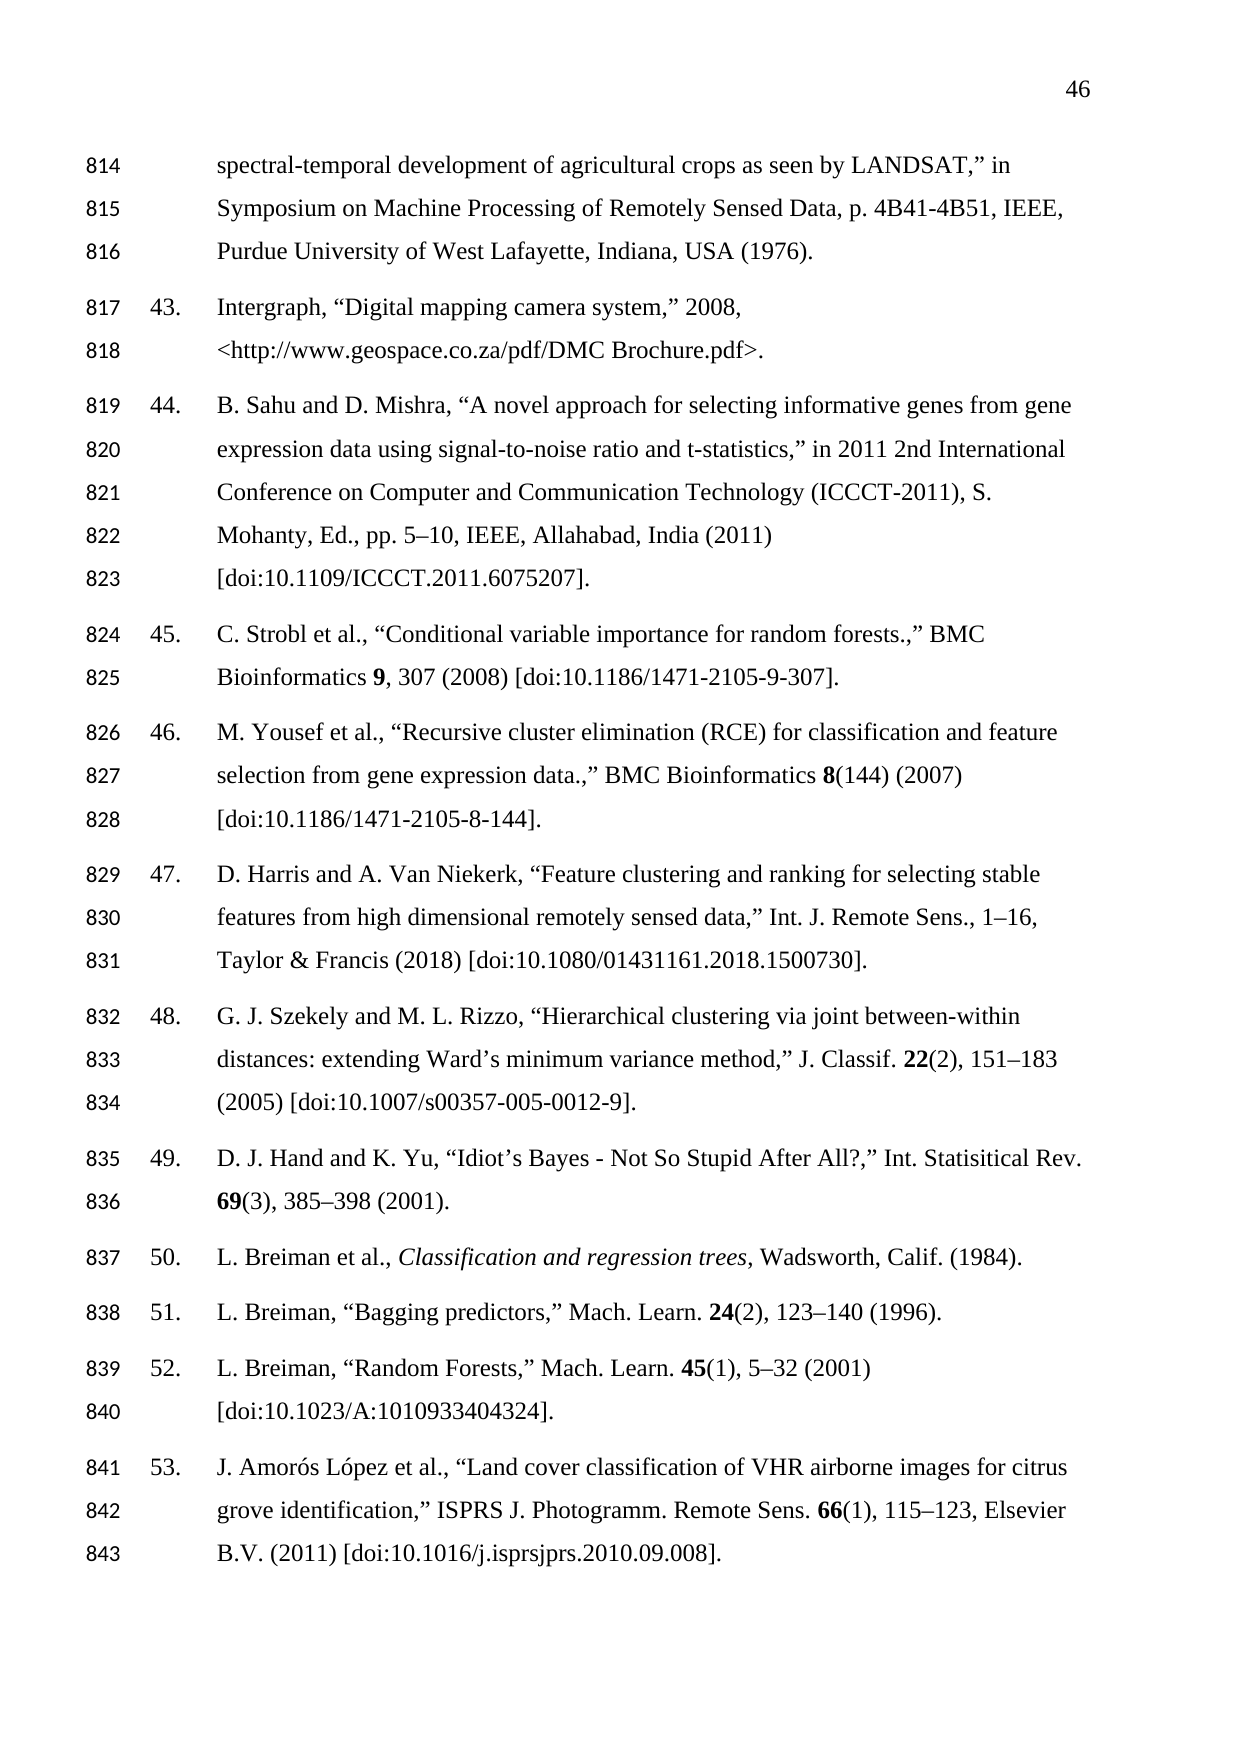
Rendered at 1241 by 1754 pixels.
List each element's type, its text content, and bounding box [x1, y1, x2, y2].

text 46. M. Yousef et al., “Recursive cluster elimination (RCE) for classification and feature selection from gene expression data.,” BMC Bioinformatics 8(144) (2007) [doi:10.1186/1471-2105-8-144]. [150, 717, 1090, 832]
text 48. G. J. Szekely and M. L. Rizzo, “Hierarchical clustering via joint between-within distances: extending Ward’s minimum variance method,” J. Classif. 22(2), 151–183 (2005) [doi:10.1007/s00357-005-0012-9]. [150, 1001, 1090, 1116]
text 52. L. Breiman, “Random Forests,” Mach. Learn. 45(1), 5–32 (2001) [doi:10.1023/A:1010933404324]. [150, 1353, 1090, 1425]
text 43. Intergraph, “Digital mapping camera system,” 2008, <http://www.geospace.co.za/pdf/DMC Brochure.pdf>. [150, 292, 1090, 364]
text 45. C. Strobl et al., “Conditional variable importance for random forests.,” BMC Bioinformatics 9, 307 (2008) [doi:10.1186/1471-2105-9-307]. [150, 619, 1090, 691]
text 44. B. Sahu and D. Mishra, “A novel approach for selecting informative genes from gene expression data using signal-to-noise ratio and t-statistics,” in 2011 2nd International Conference on Computer and Communication Technology (ICCCT-2011), S. Mohanty, Ed., pp. 5–10, IEEE, Allahabad, India (2011) [doi:10.1109/ICCCT.2011.6075207]. [150, 391, 1090, 592]
text 51. L. Breiman, “Bagging predictors,” Mach. Learn. 24(2), 123–140 (1996). [150, 1297, 1090, 1326]
text 53. J. Amorós López et al., “Land cover classification of VHR airborne images for citrus grove identification,” ISPRS J. Photogramm. Remote Sens. 66(1), 115–123, Elsevier B.V. (2011) [doi:10.1016/j.isprsjprs.2010.09.008]. [150, 1452, 1090, 1567]
text 50. L. Breiman et al., Classification and regression trees, Wadsworth, Calif. (1984). [150, 1242, 1090, 1271]
text 47. D. Harris and A. Van Niekerk, “Feature clustering and ranking for selecting stable features from high dimensional remotely sensed data,” Int. J. Remote Sens., 1–16, Taylor & Francis (2018) [doi:10.1080/01431161.2018.1500730]. [150, 859, 1090, 974]
text 49. D. J. Hand and K. Yu, “Idiot’s Bayes - Not So Stupid After All?,” Int. Statisitical Rev. 69(3), 385–398 (2001). [150, 1143, 1090, 1215]
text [150, 150, 1090, 265]
